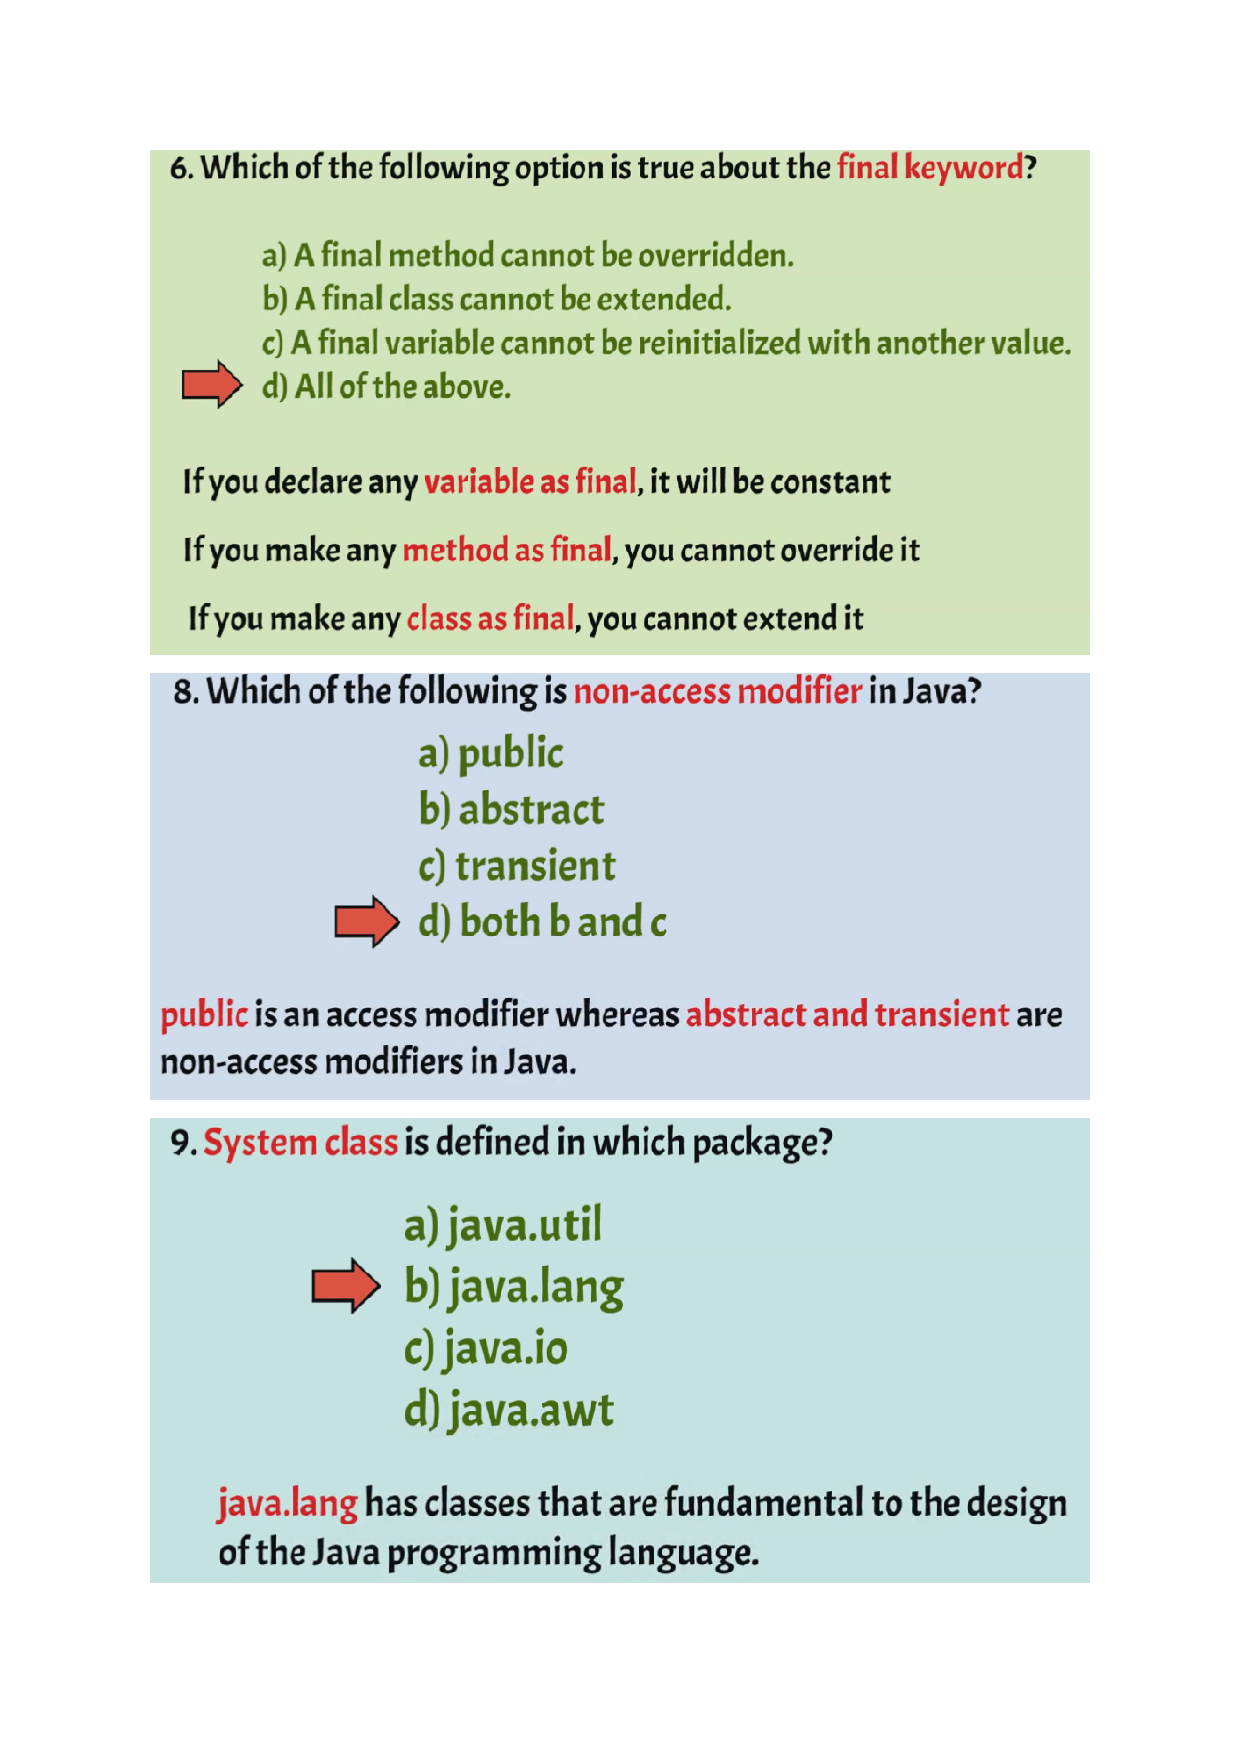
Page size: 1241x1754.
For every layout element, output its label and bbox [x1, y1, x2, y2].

picture [150, 1118, 1091, 1583]
picture [150, 673, 1091, 1100]
picture [150, 150, 1091, 655]
